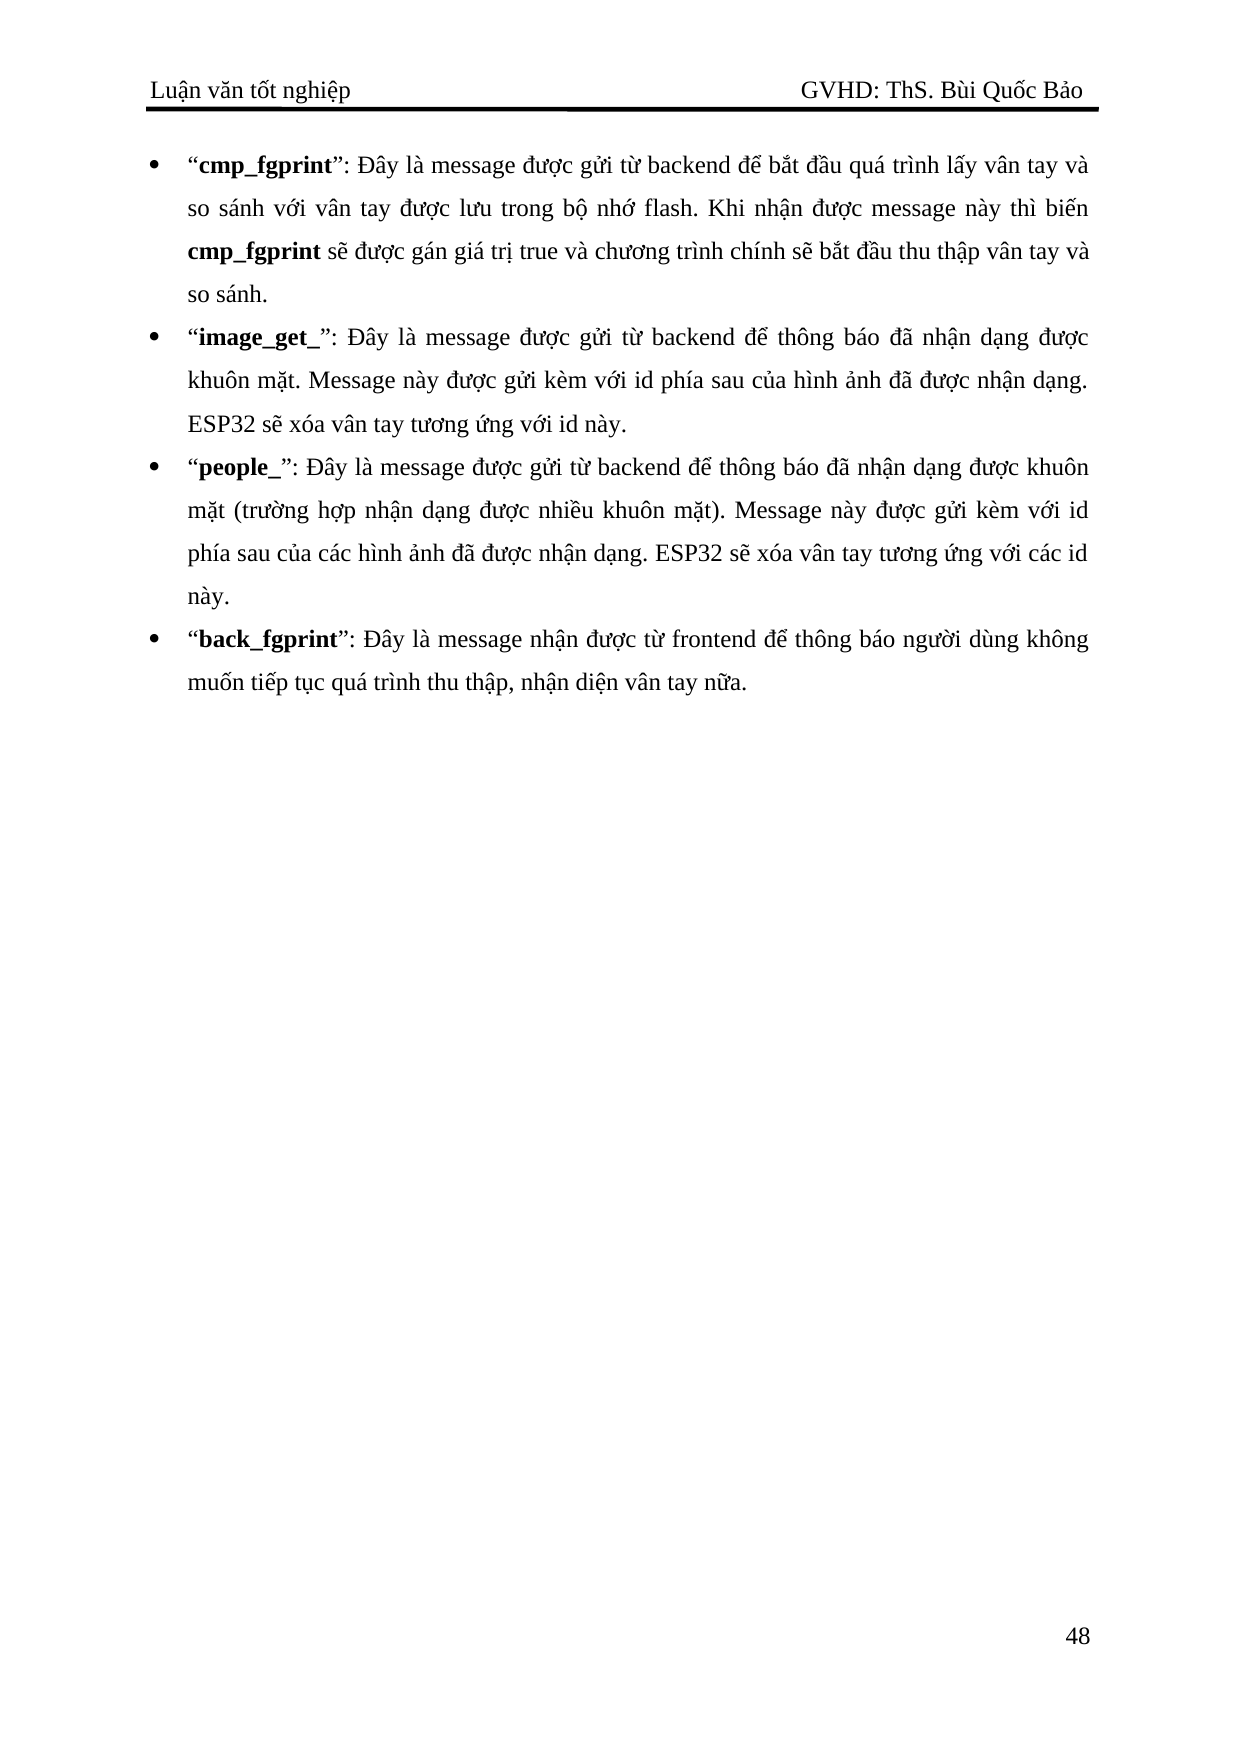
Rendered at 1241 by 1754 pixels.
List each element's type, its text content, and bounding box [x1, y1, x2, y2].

list “cmp_fgprint”: Đây là message được gửi từ backend để bắt đầu quá trình lấy vân tay và so sánh với vân tay được lưu trong bộ nhớ flash. Khi nhận được message này thì biến cmp_fgprint sẽ được gán giá trị true và chương trình chính sẽ bắt đầu thu thập vân tay và so sánh. [150, 150, 1090, 308]
list “image_get_”: Đây là message được gửi từ backend để thông báo đã nhận dạng được khuôn mặt. Message này được gửi kèm với id phía sau của hình ảnh đã được nhận dạng. ESP32 sẽ xóa vân tay tương ứng với id này. [150, 322, 1090, 437]
list “people_”: Đây là message được gửi từ backend để thông báo đã nhận dạng được khuôn mặt (trường hợp nhận dạng được nhiều khuôn mặt). Message này được gửi kèm với id phía sau của các hình ảnh đã được nhận dạng. ESP32 sẽ xóa vân tay tương ứng với các id này. [150, 452, 1090, 610]
list “back_fgprint”: Đây là message nhận được từ frontend để thông báo người dùng không muốn tiếp tục quá trình thu thập, nhận diện vân tay nữa. [150, 624, 1090, 696]
